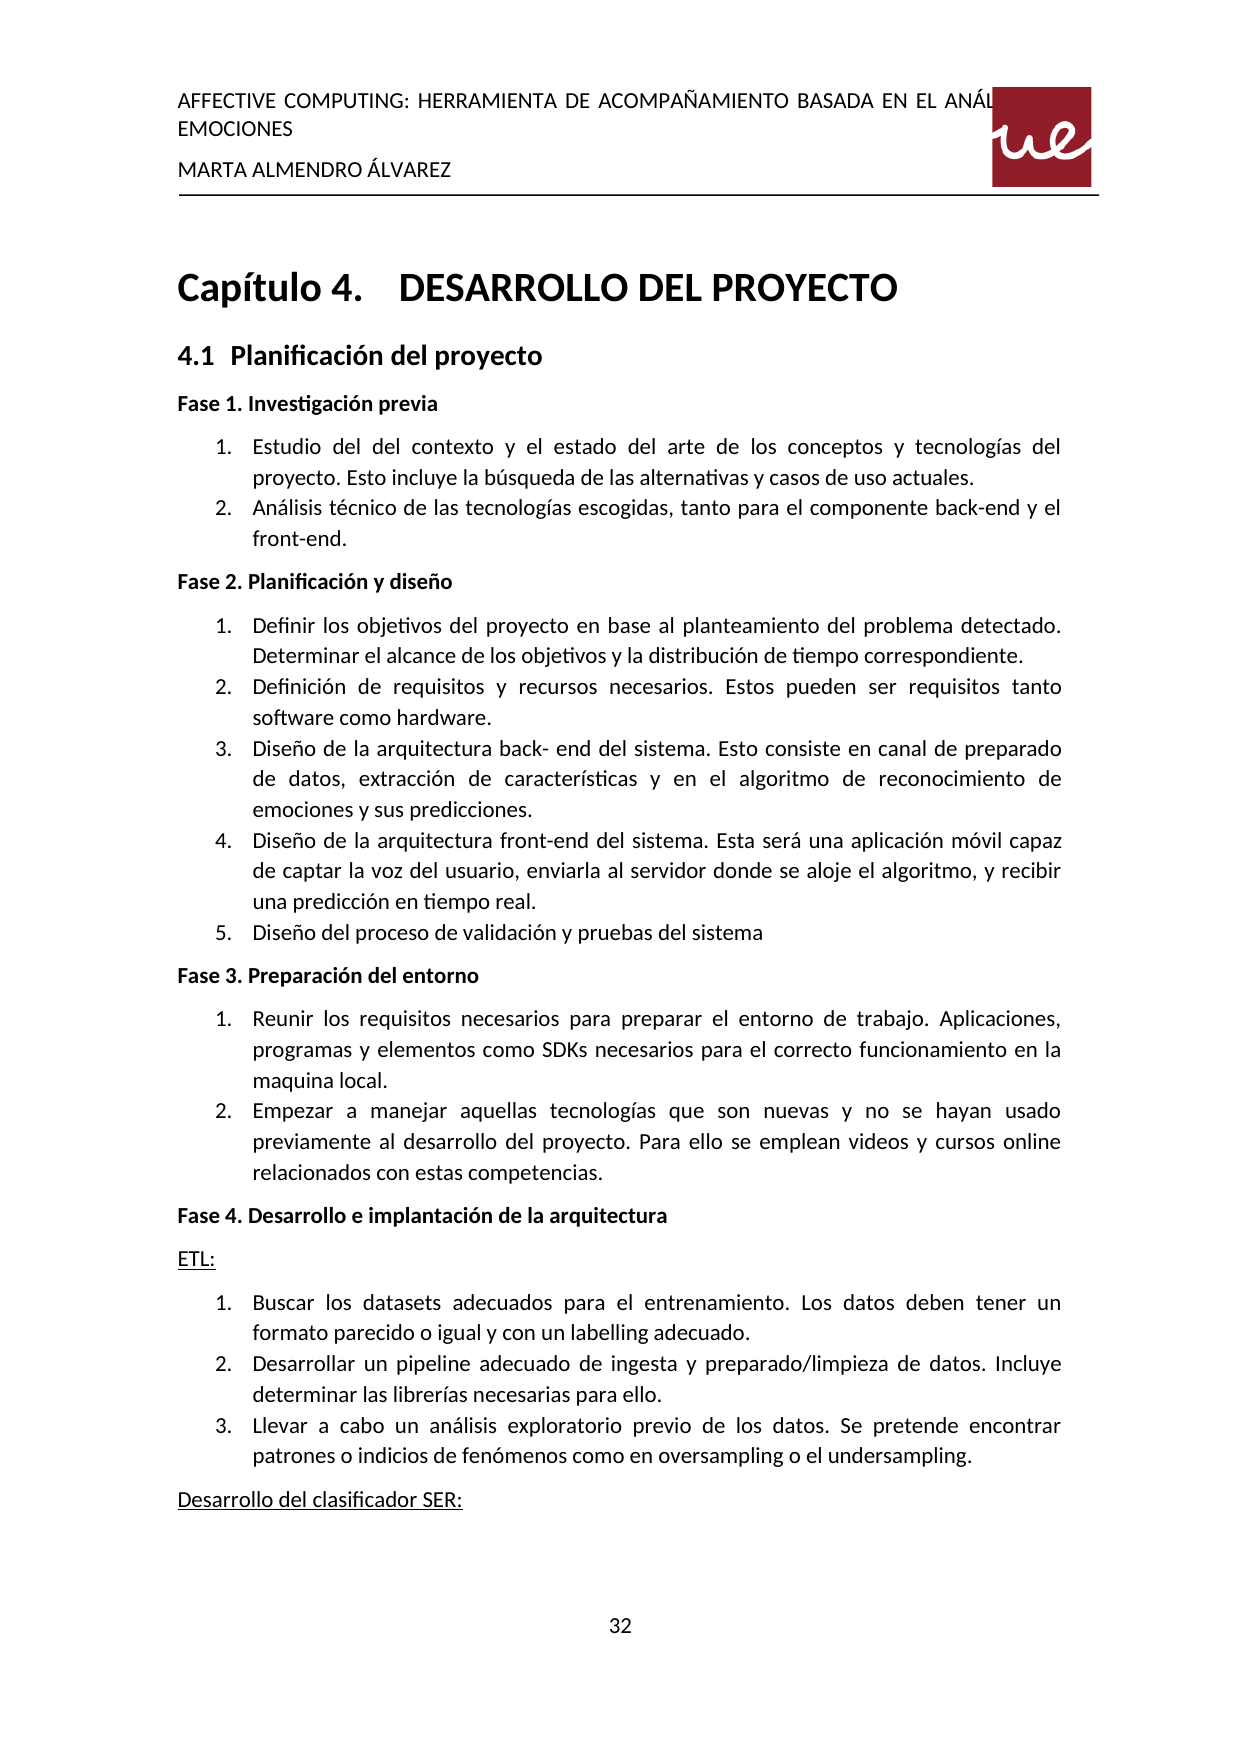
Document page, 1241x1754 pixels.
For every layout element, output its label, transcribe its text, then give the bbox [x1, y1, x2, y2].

list Desarrollar un pipeline adecuado de ingesta y preparado/limpieza de datos. Incluye determinar las librerías necesarias para ello. [215, 1349, 1063, 1408]
text Desarrollo del clasificador SER: [177, 1485, 1063, 1513]
subtitle Planificación del proyecto [177, 337, 1063, 373]
text Fase 2. Planificación y diseño [177, 567, 1063, 596]
text ETL: [177, 1244, 1063, 1273]
list Reunir los requisitos necesarios para preparar el entorno de trabajo. Aplicaciones, programas y elementos como SDKs necesarios para el correcto funcionamiento en la maquina local. [215, 1004, 1063, 1094]
text Fase 3. Preparación del entorno [177, 961, 1063, 989]
text Fase 1. Investigación previa [177, 389, 1063, 417]
list Empezar a manejar aquellas tecnologías que son nuevas y no se hayan usado previamente al desarrollo del proyecto. Para ello se emplean videos y cursos online relacionados con estas competencias. [215, 1097, 1063, 1186]
list Estudio del del contexto y el estado del arte de los conceptos y tecnologías del proyecto. Esto incluye la búsqueda de las alternativas y casos de uso actuales. [215, 432, 1063, 491]
text Fase 4. Desarrollo e implantación de la arquitectura [177, 1201, 1063, 1229]
picture [992, 87, 1092, 187]
list Diseño de la arquitectura back- end del sistema. Esto consiste en canal de preparado de datos, extracción de características y en el algoritmo de reconocimiento de emociones y sus predicciones. [215, 734, 1063, 823]
list Llevar a cabo un análisis exploratorio previo de los datos. Se pretende encontrar patrones o indicios de fenómenos como en oversampling o el undersampling. [215, 1411, 1063, 1469]
list Definir los objetivos del proyecto en base al planteamiento del problema detectado. Determinar el alcance de los objetivos y la distribución de tiempo correspondiente. [215, 611, 1063, 669]
list Diseño del proceso de validación y pruebas del sistema [215, 918, 1063, 946]
list Buscar los datasets adecuados para el entrenamiento. Los datos deben tener un formato parecido o igual y con un labelling adecuado. [215, 1288, 1063, 1347]
list Análisis técnico de las tecnologías escogidas, tanto para el componente back-end y el front-end. [215, 493, 1063, 552]
subtitle DESARROLLO DEL PROYECTO [177, 261, 1063, 312]
list Definición de requisitos y recursos necesarios. Estos pueden ser requisitos tanto software como hardware. [215, 672, 1063, 731]
list Diseño de la arquitectura front-end del sistema. Esta será una aplicación móvil capaz de captar la voz del usuario, enviarla al servidor donde se aloje el algoritmo, y recibir una predicción en tiempo real. [215, 826, 1063, 915]
